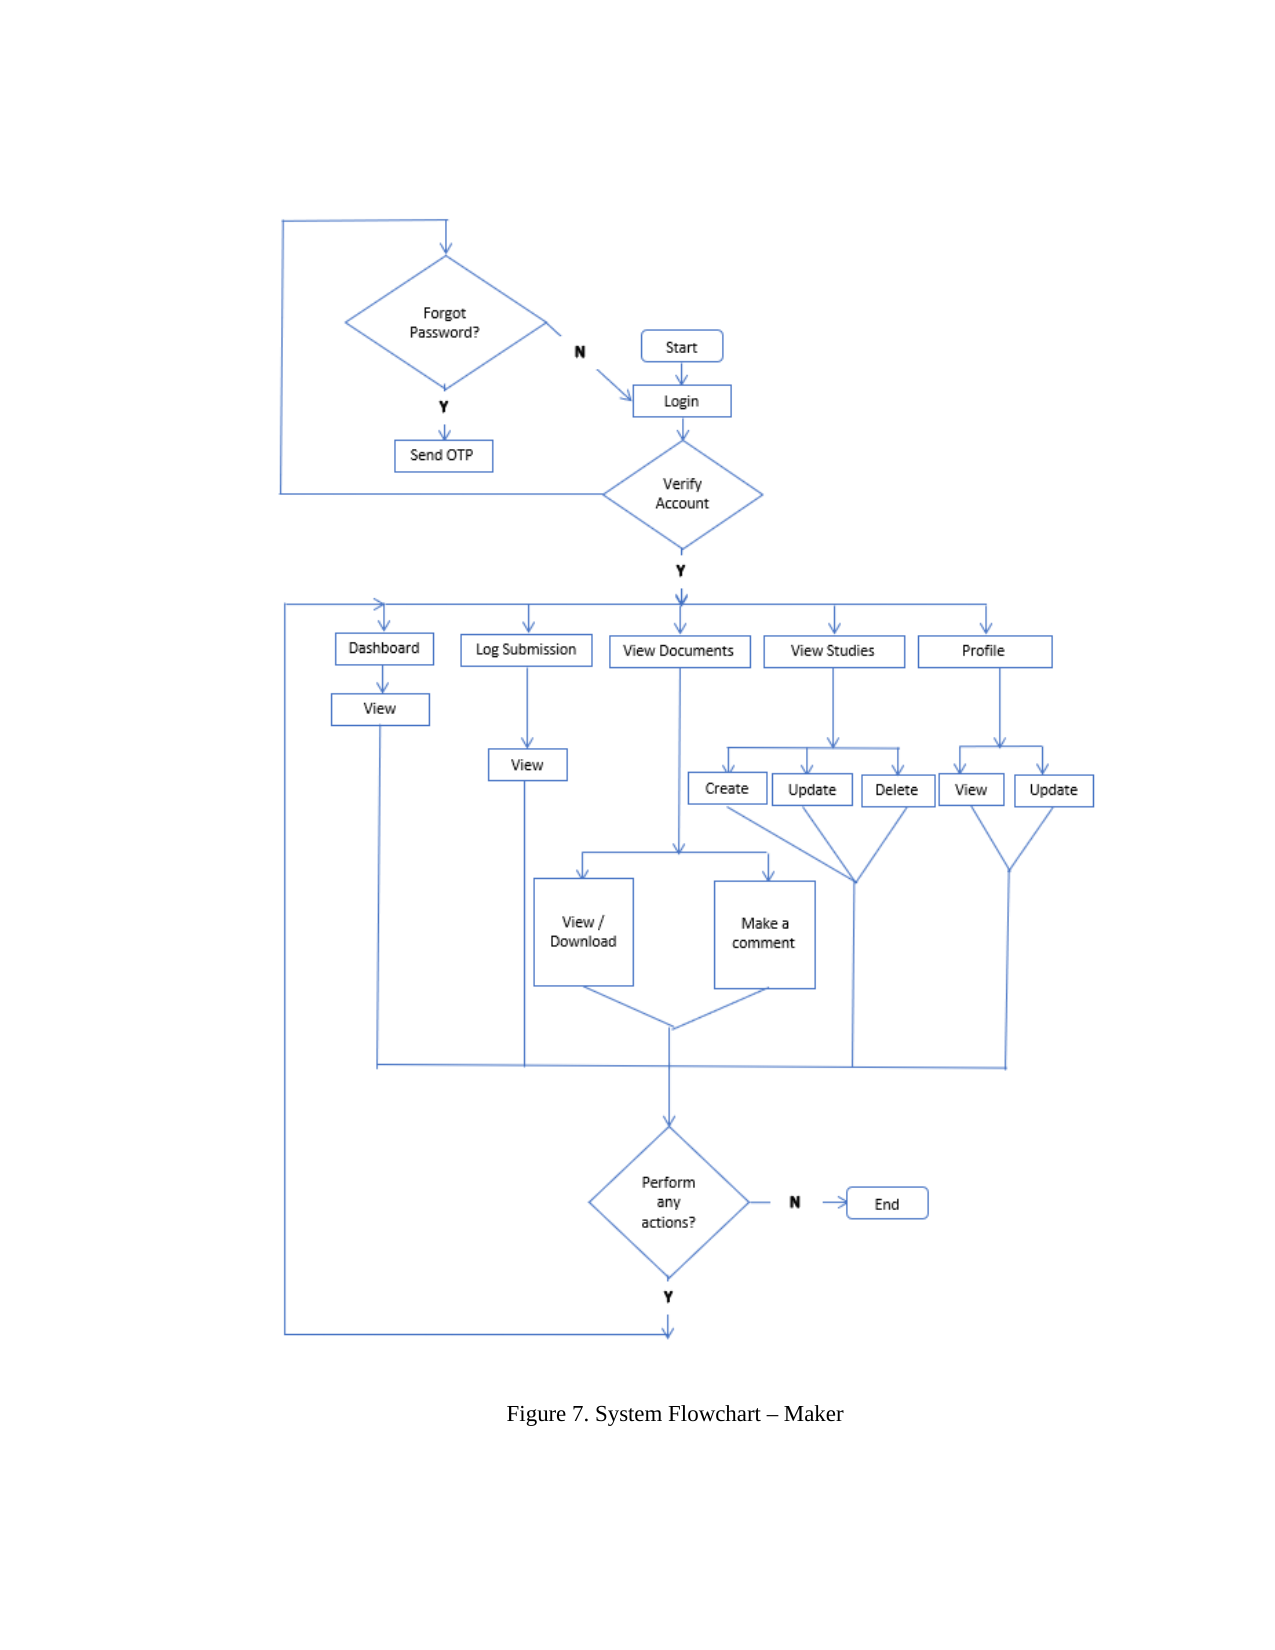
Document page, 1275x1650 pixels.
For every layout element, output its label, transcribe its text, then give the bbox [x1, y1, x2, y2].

picture [225, 189, 1166, 1385]
text Figure 7. System Flowchart – Maker [225, 1399, 1125, 1426]
